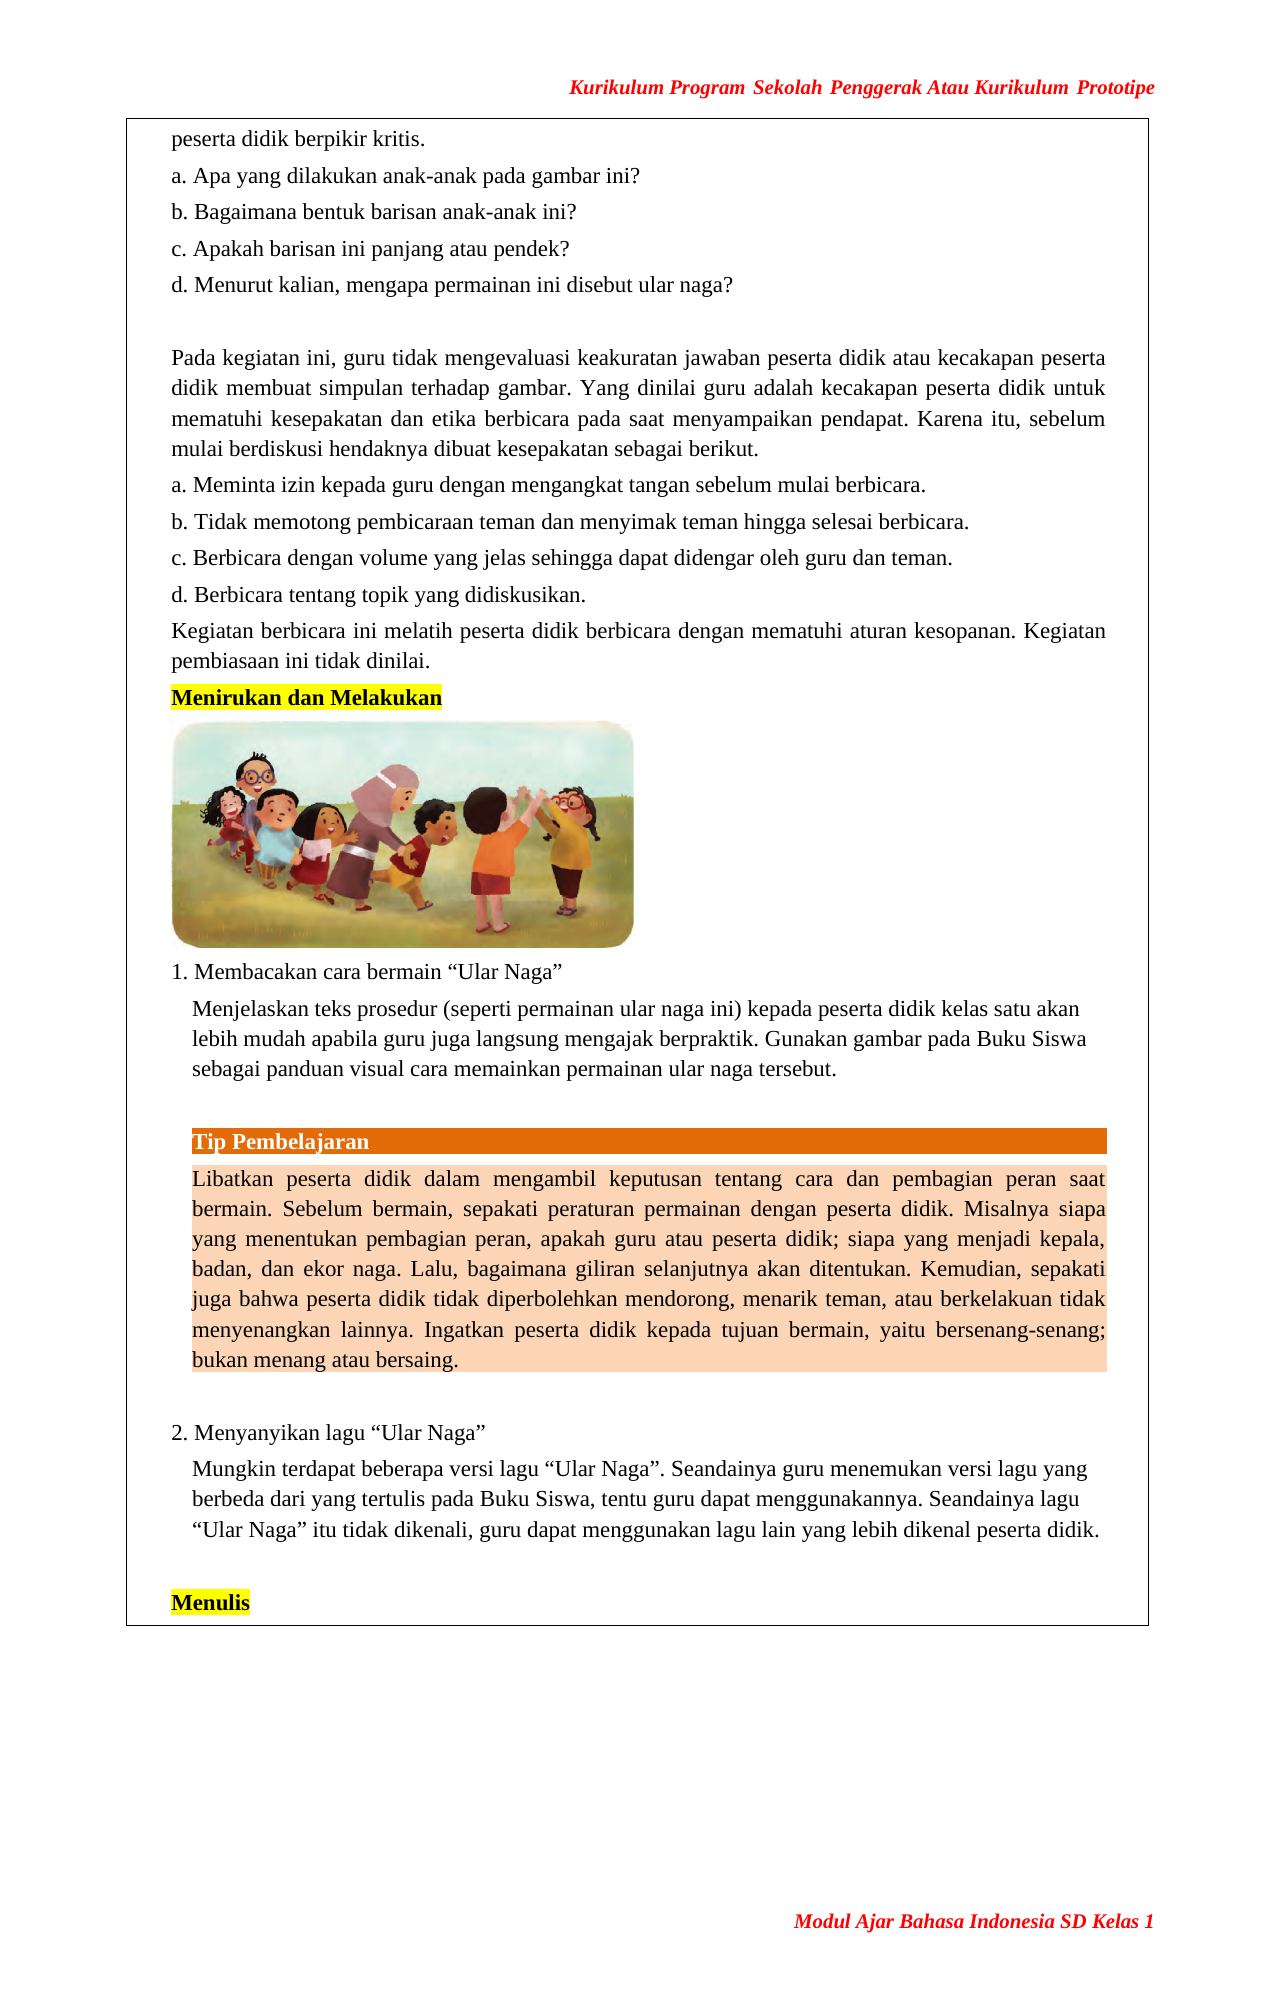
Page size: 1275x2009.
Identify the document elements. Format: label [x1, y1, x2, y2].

picture [171, 720, 634, 948]
table_cell [127, 119, 1148, 1625]
